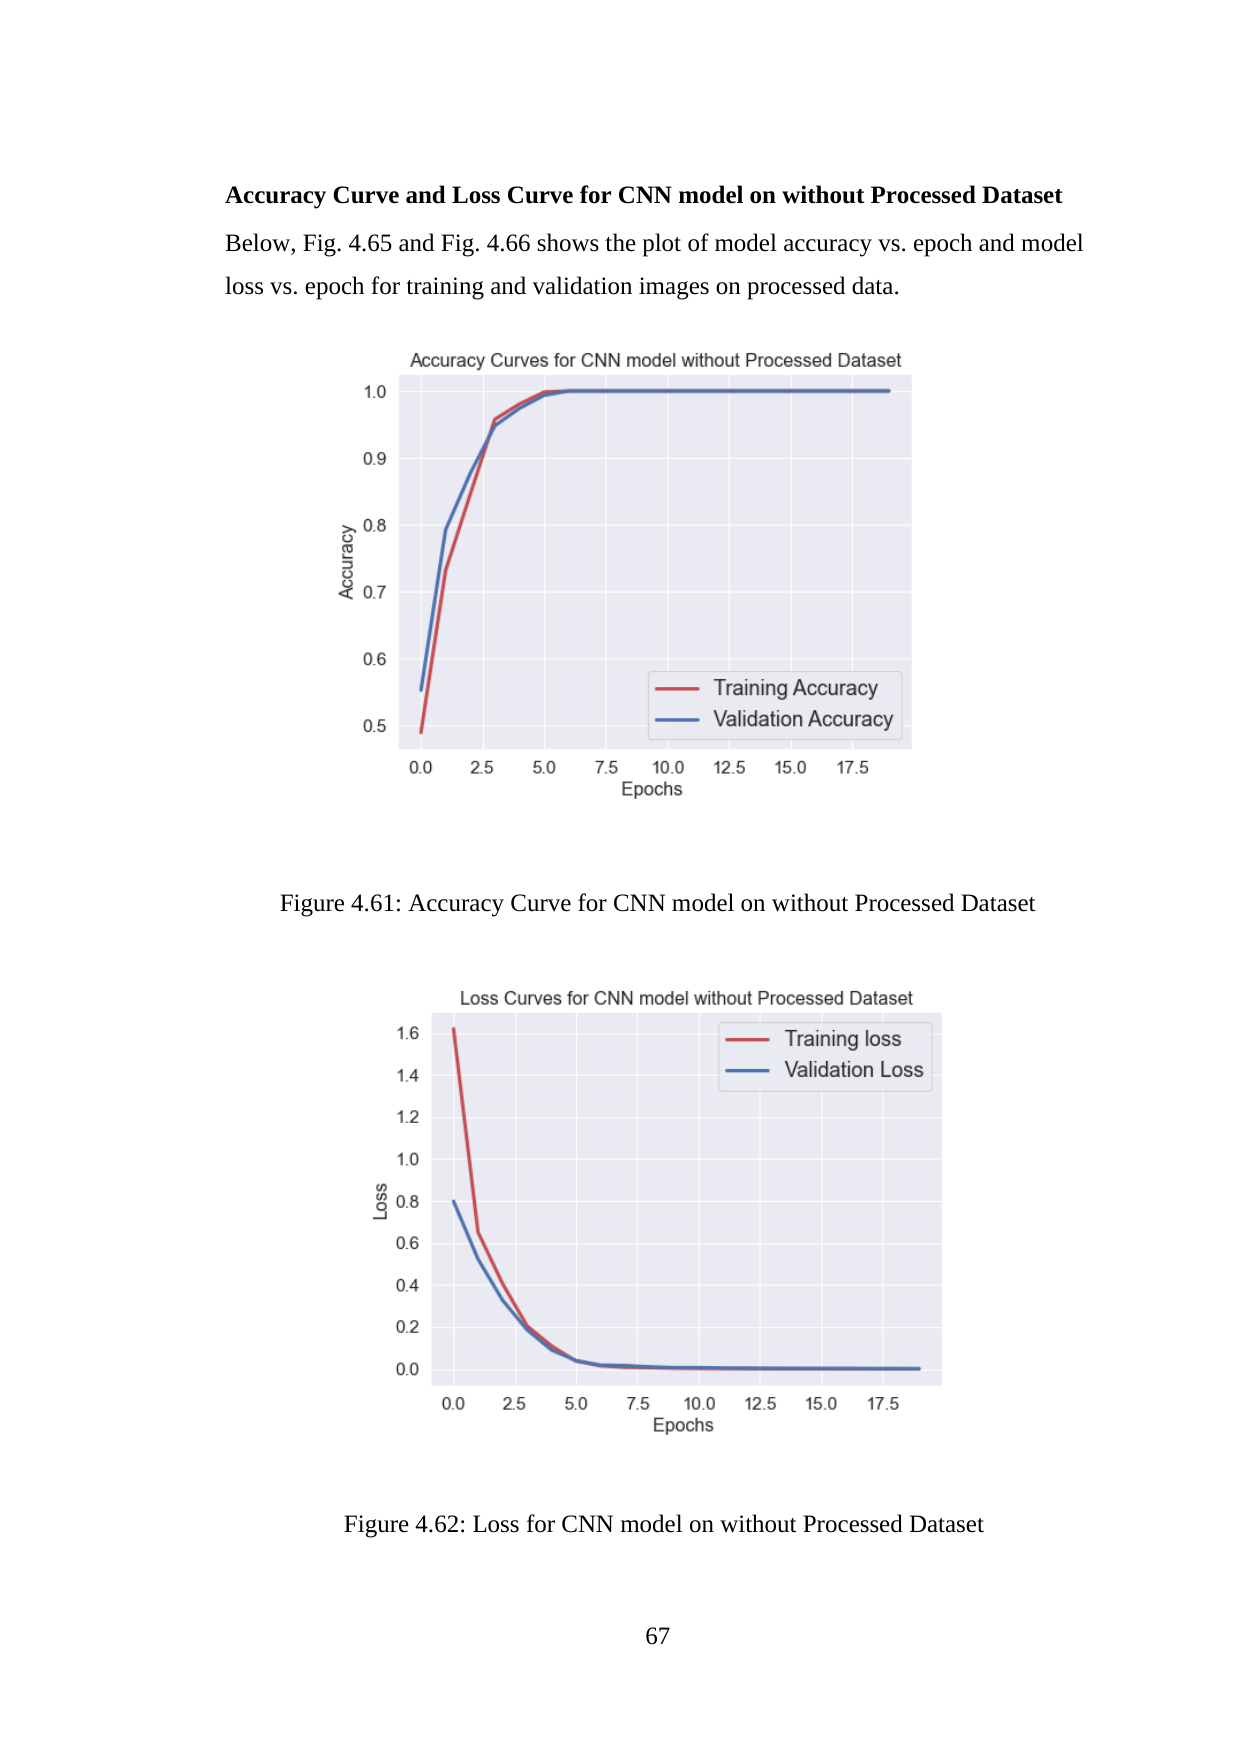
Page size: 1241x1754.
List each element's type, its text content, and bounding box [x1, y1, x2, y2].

text Accuracy Curve and Loss Curve for CNN model on without Processed Dataset [225, 180, 1090, 209]
text Below, Fig. 4.65 and Fig. 4.66 shows the plot of model accuracy vs. epoch and model loss vs. epoch for training and validation images on processed data. [225, 228, 1090, 299]
picture [332, 345, 920, 807]
picture [365, 983, 950, 1443]
